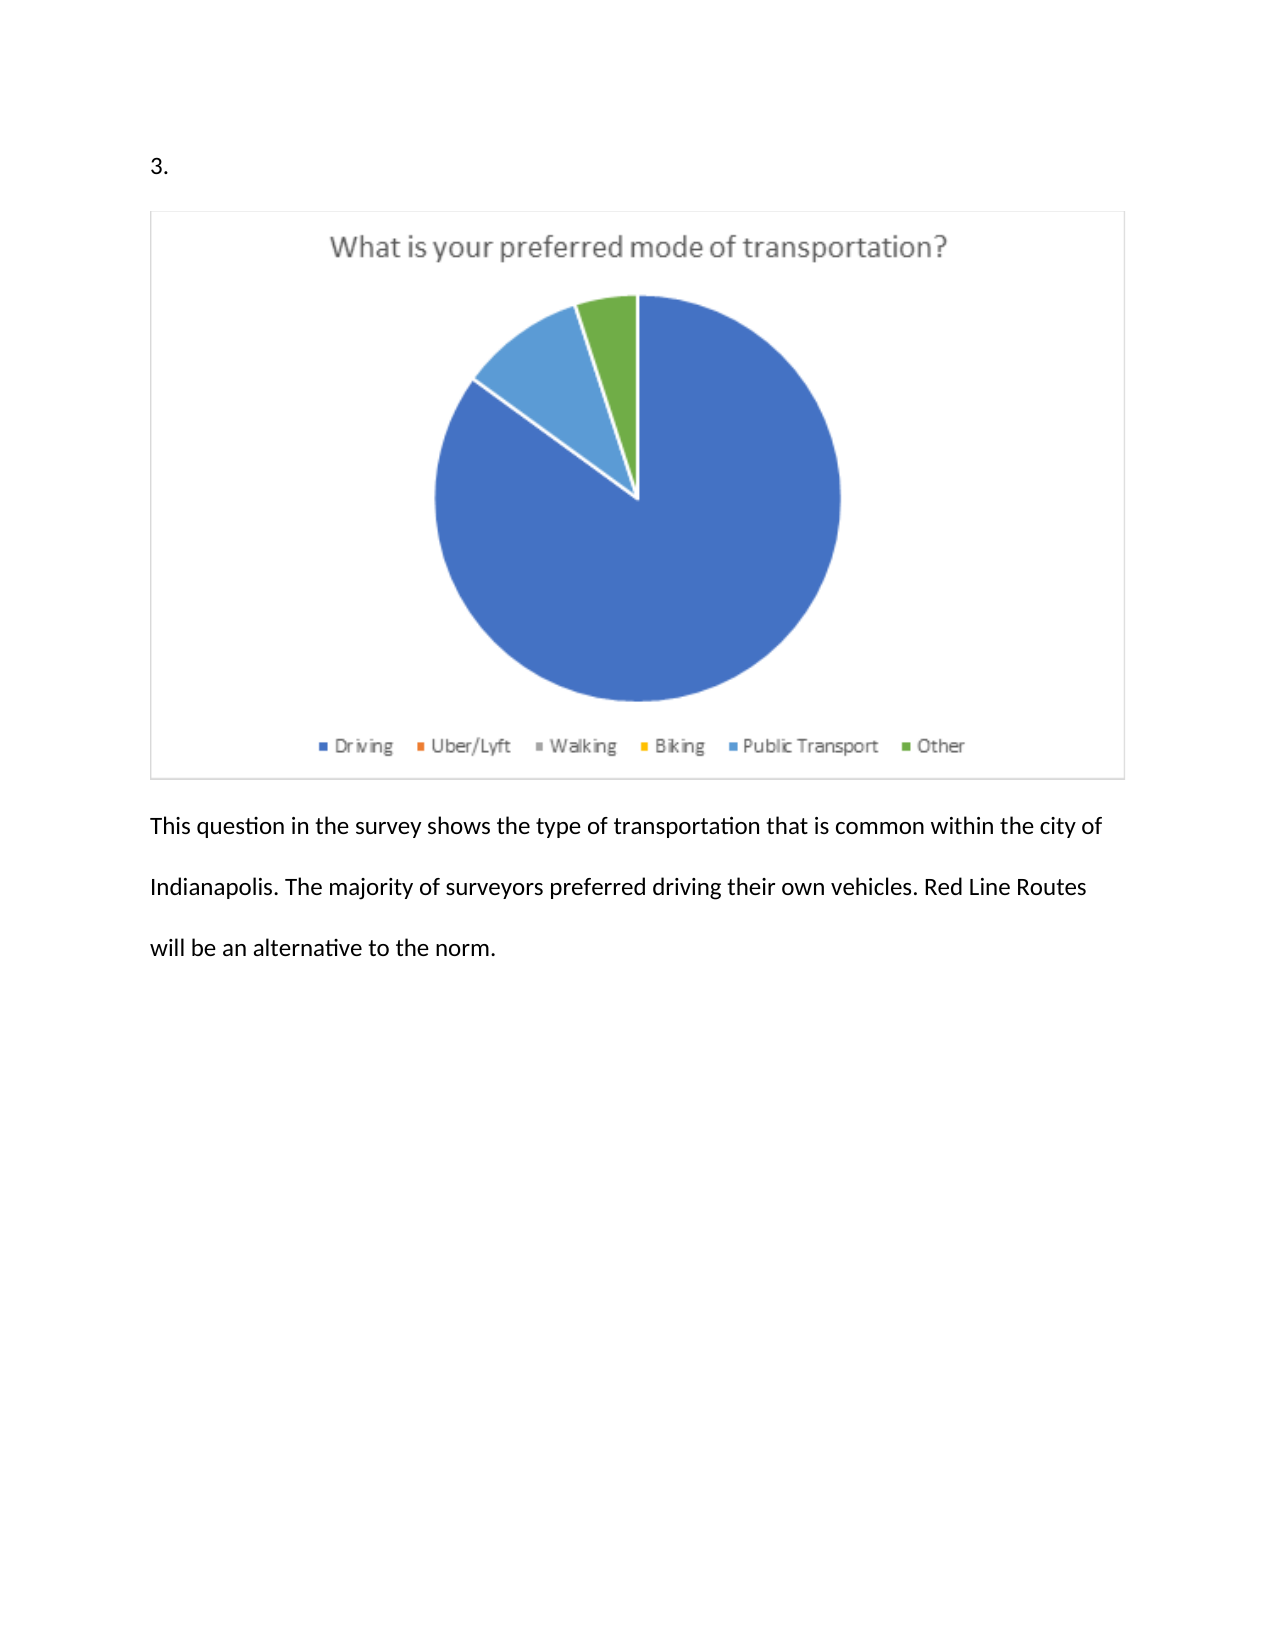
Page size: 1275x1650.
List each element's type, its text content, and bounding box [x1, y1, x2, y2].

picture [150, 211, 1125, 780]
text 3. [150, 150, 1125, 211]
text This question in the survey shows the type of transportation that is common within the city of Indianapolis. The majority of surveyors preferred driving their own vehicles. Red Line Routes will be an alternative to the norm. [150, 810, 1125, 963]
